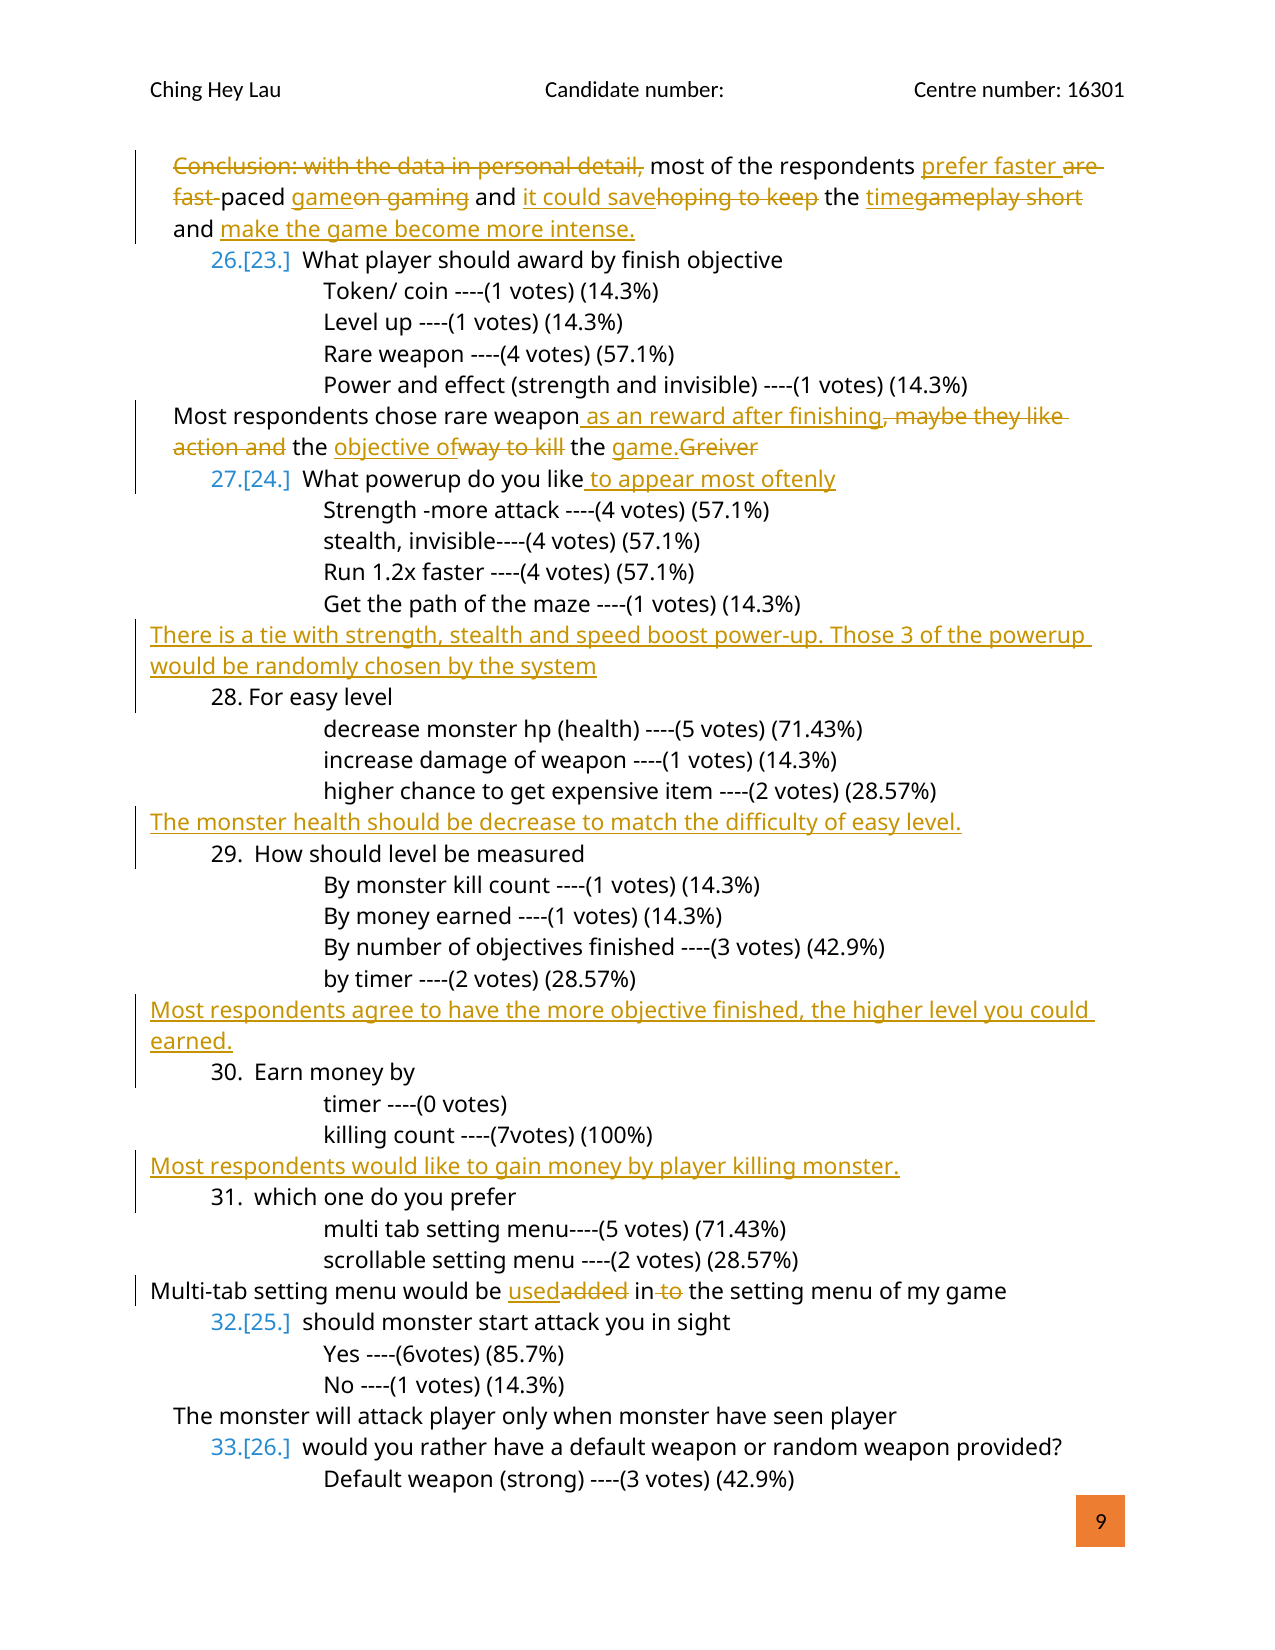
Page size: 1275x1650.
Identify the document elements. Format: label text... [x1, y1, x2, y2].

text The monster will attack player only when monster have seen player [173, 1400, 1125, 1431]
text By money earned ----(1 votes) (14.3%) [323, 900, 1125, 931]
text stealth, invisible----(4 votes) (57.1%) [323, 525, 1125, 556]
text Power and effect (strength and invisible) ----(1 votes) (14.3%) [323, 369, 1125, 400]
text Multi-tab setting menu would be in the setting menu of my game [150, 1275, 1125, 1306]
text multi tab setting menu----(5 votes) (71.43%) [323, 1212, 1125, 1244]
list What powerup do you like [211, 462, 1125, 494]
list would you rather have a default weapon or random weapon provided? [211, 1431, 1125, 1462]
text most of the respondents paced and the and [173, 150, 1125, 244]
text higher chance to get expensive item ----(2 votes) (28.57%) [323, 775, 1125, 806]
text By monster kill count ----(1 votes) (14.3%) [323, 869, 1125, 900]
list How should level be measured [211, 837, 1125, 869]
text timer ----(0 votes) [323, 1087, 1125, 1119]
list should monster start attack you in sight [211, 1306, 1125, 1337]
text decrease monster hp (health) ----(5 votes) (71.43%) [323, 712, 1125, 744]
text Run 1.2x faster ----(4 votes) (57.1%) [323, 556, 1125, 587]
list For easy level [211, 681, 1125, 712]
text Yes ----(6votes) (85.7%) [323, 1337, 1125, 1369]
text Get the path of the maze ----(1 votes) (14.3%) [323, 587, 1125, 619]
text Level up ----(1 votes) (14.3%) [323, 306, 1125, 337]
text by timer ----(2 votes) (28.57%) [323, 962, 1125, 994]
text Token/ coin ----(1 votes) (14.3%) [323, 275, 1125, 306]
text By number of objectives finished ----(3 votes) (42.9%) [323, 931, 1125, 962]
text Most respondents chose rare weapon the the [173, 400, 1125, 462]
list What player should award by finish objective [211, 244, 1125, 275]
text killing count ----(7votes) (100%) [323, 1119, 1125, 1150]
text increase damage of weapon ----(1 votes) (14.3%) [323, 744, 1125, 775]
text Rare weapon ----(4 votes) (57.1%) [323, 337, 1125, 369]
text scrollable setting menu ----(2 votes) (28.57%) [323, 1244, 1125, 1275]
list which one do you prefer [211, 1181, 1125, 1212]
list Earn money by [211, 1056, 1125, 1087]
text Strength -more attack ----(4 votes) (57.1%) [323, 494, 1125, 525]
text Default weapon (strong) ----(3 votes) (42.9%) [323, 1462, 1125, 1494]
text No ----(1 votes) (14.3%) [323, 1369, 1125, 1400]
